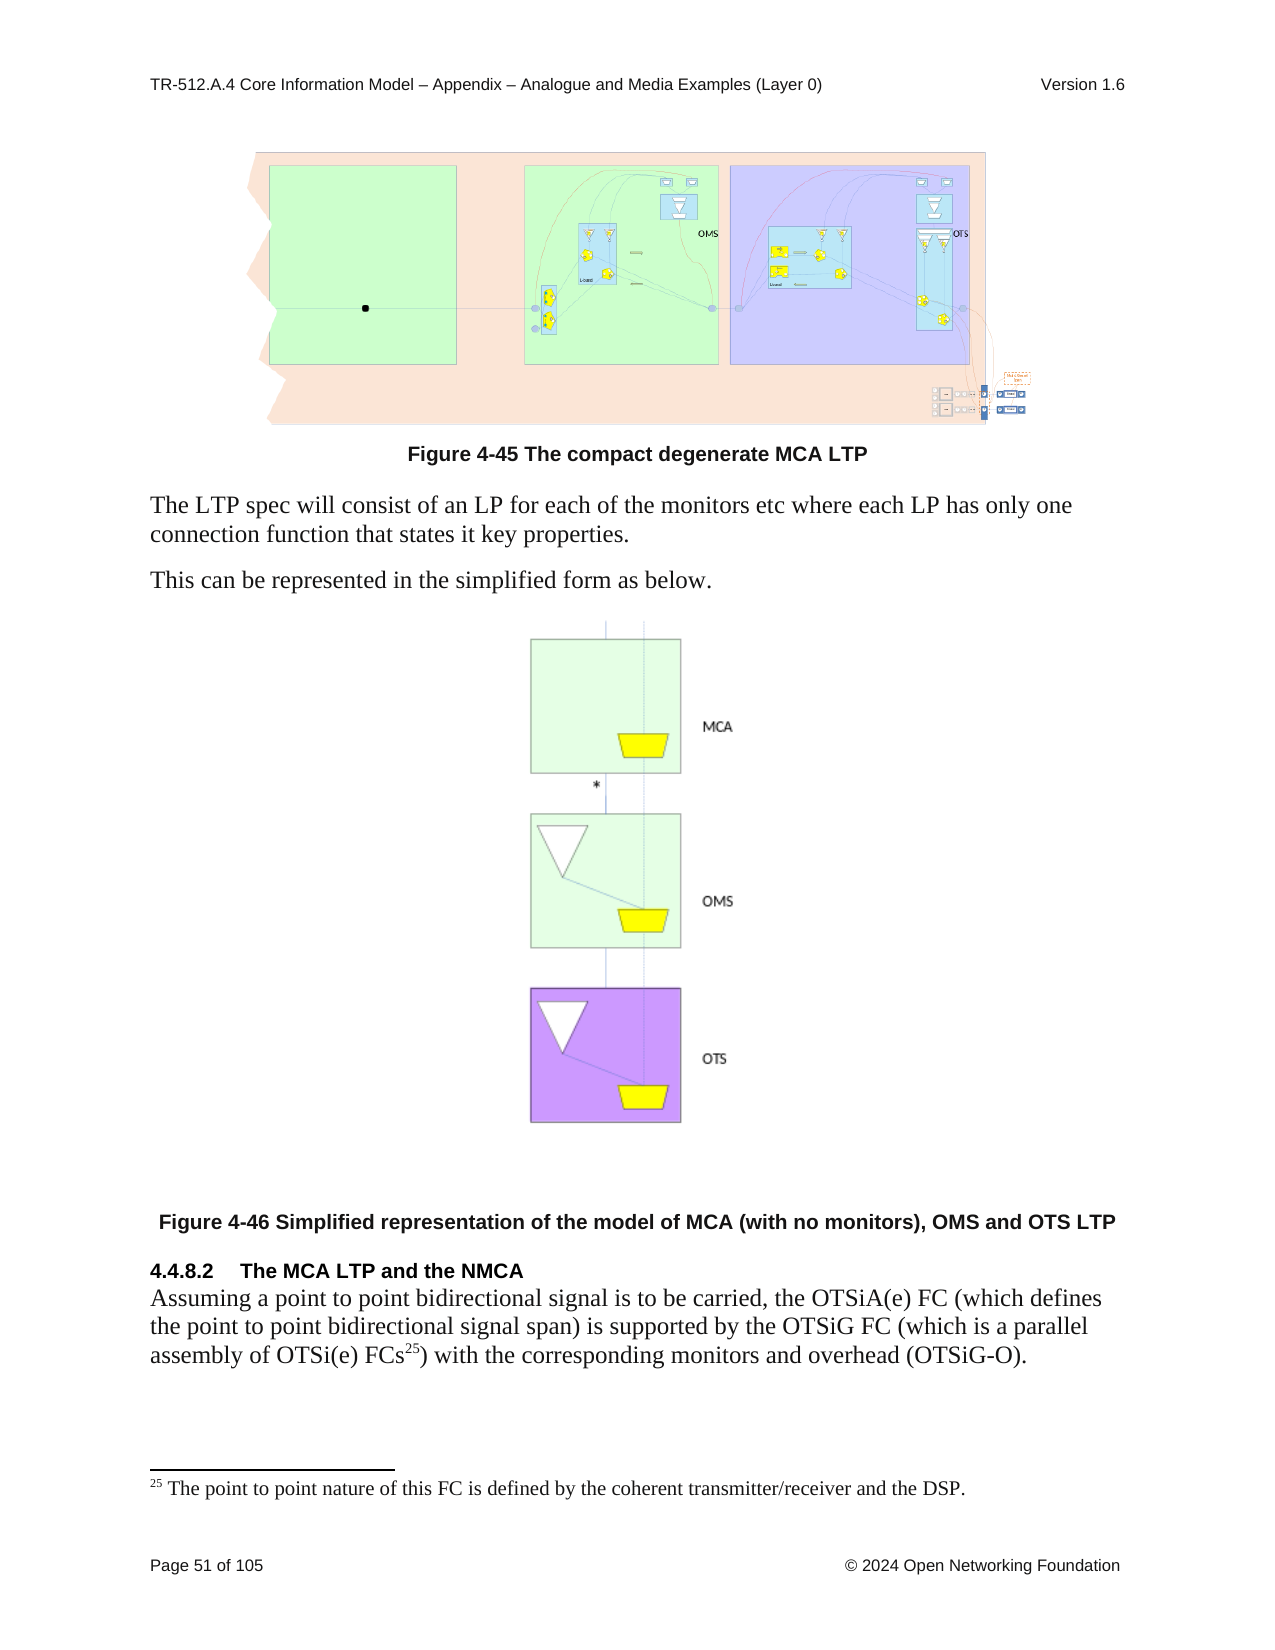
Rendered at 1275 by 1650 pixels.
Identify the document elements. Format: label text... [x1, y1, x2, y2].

text This can be represented in the simplified form as below. [150, 565, 1125, 593]
text Assuming a point to point bidirectional signal is to be carried, the OTSiA(e) FC (which defines the point to point bidirectional signal span) is supported by the OTSiG FC (which is a parallel assembly of OTSi(e) FCs) with the corresponding monitors and overhead (OTSiG-O). [150, 1283, 1125, 1369]
text The LTP spec will consist of an LP for each of the monitors etc where each LP has only one connection function that states it key properties. [150, 491, 1125, 548]
subtitle The MCA LTP and the NMCA [150, 1259, 1125, 1283]
